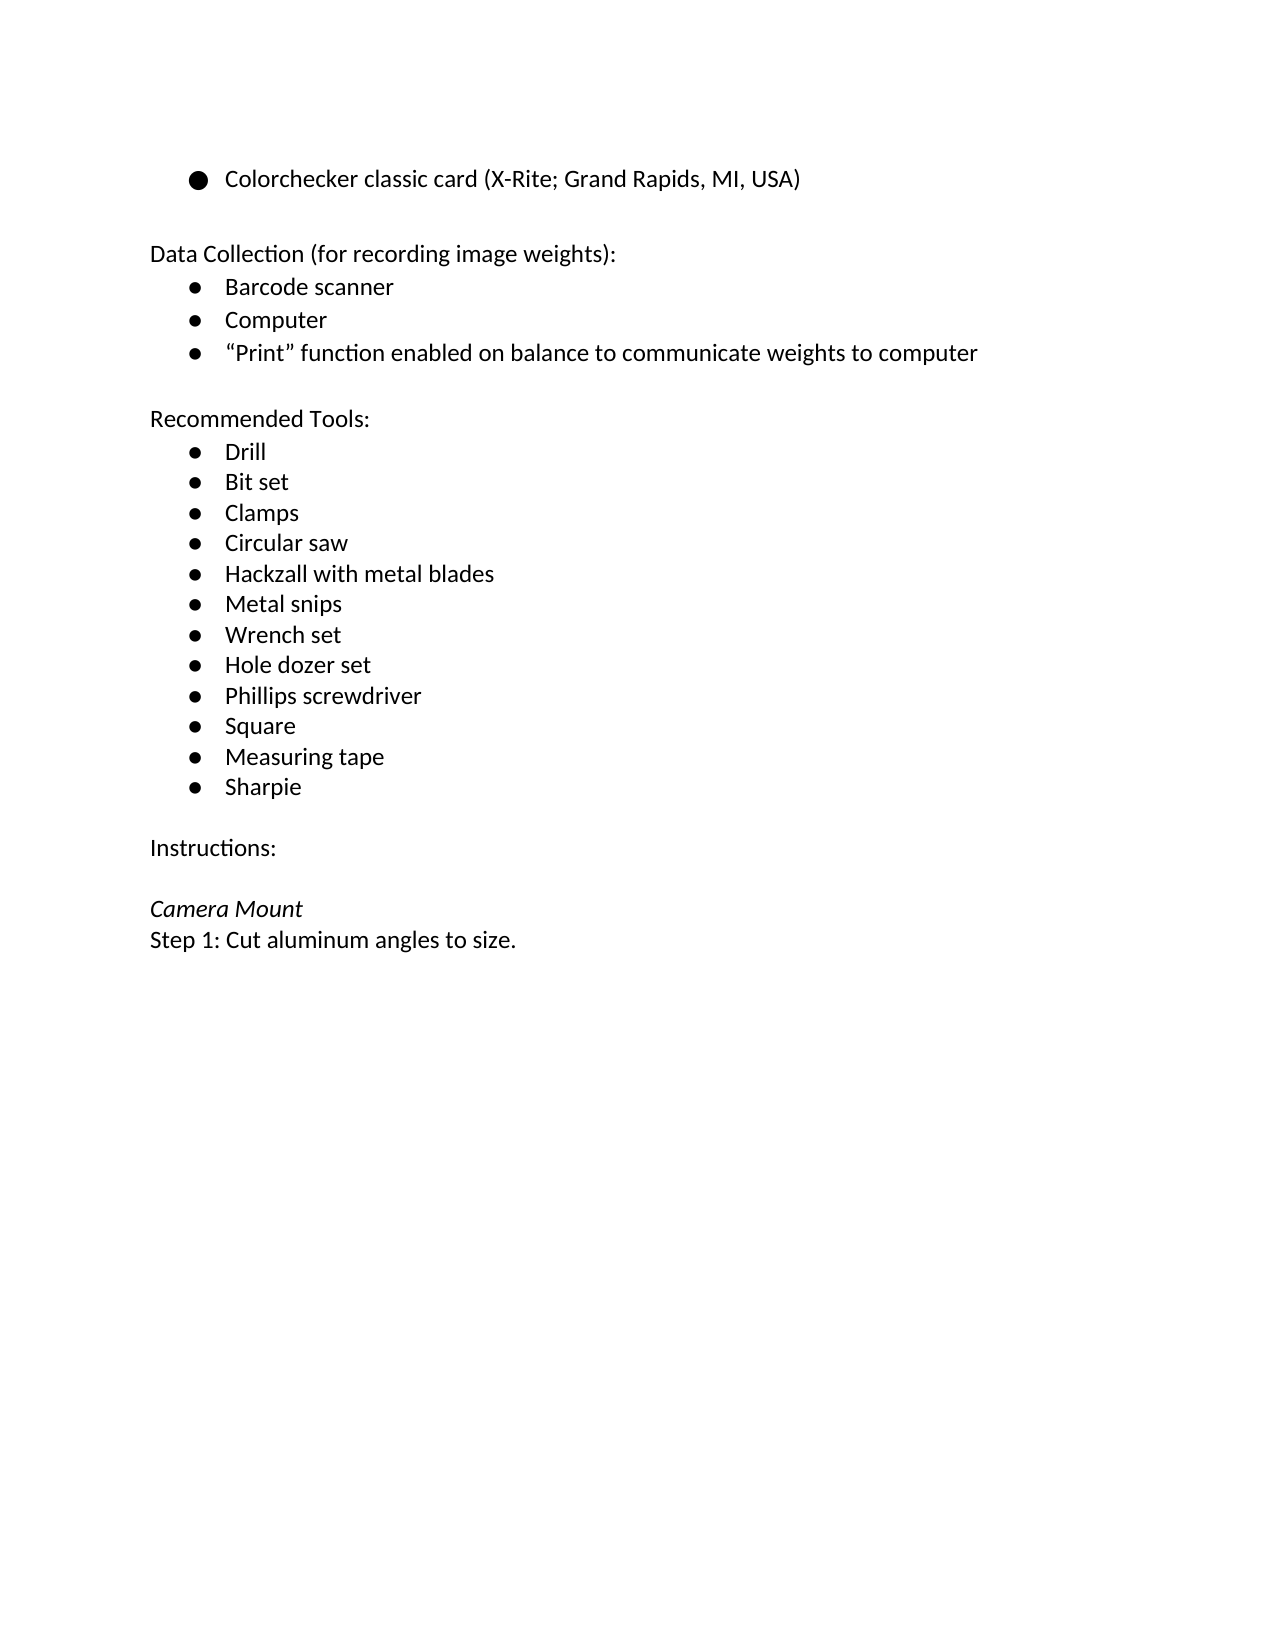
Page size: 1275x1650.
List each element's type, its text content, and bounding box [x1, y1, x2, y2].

text Instructions: [150, 832, 1125, 863]
list Drill [187, 436, 1125, 466]
list Computer [187, 304, 1125, 334]
list Phillips screwdriver [187, 680, 1125, 710]
list Clamps [187, 497, 1125, 527]
list Metal snips [187, 588, 1125, 619]
list Wrench set [187, 619, 1125, 649]
text Recommended Tools: [150, 403, 1125, 433]
list Hackzall with metal blades [187, 558, 1125, 588]
text Camera Mount [150, 893, 1125, 924]
list Colorchecker classic card (X-Rite; Grand Rapids, MI, USA) [187, 150, 1125, 201]
list Measuring tape [187, 741, 1125, 771]
list Sharpie [187, 771, 1125, 802]
list Barcode scanner [187, 271, 1125, 302]
text Step 1: Cut aluminum angles to size. [150, 924, 1125, 954]
list Hole dozer set [187, 649, 1125, 680]
list Square [187, 710, 1125, 741]
list Bit set [187, 466, 1125, 497]
text Data Collection (for recording image weights): [150, 238, 1125, 269]
list Circular saw [187, 527, 1125, 558]
list “Print” function enabled on balance to communicate weights to computer [187, 337, 1125, 367]
